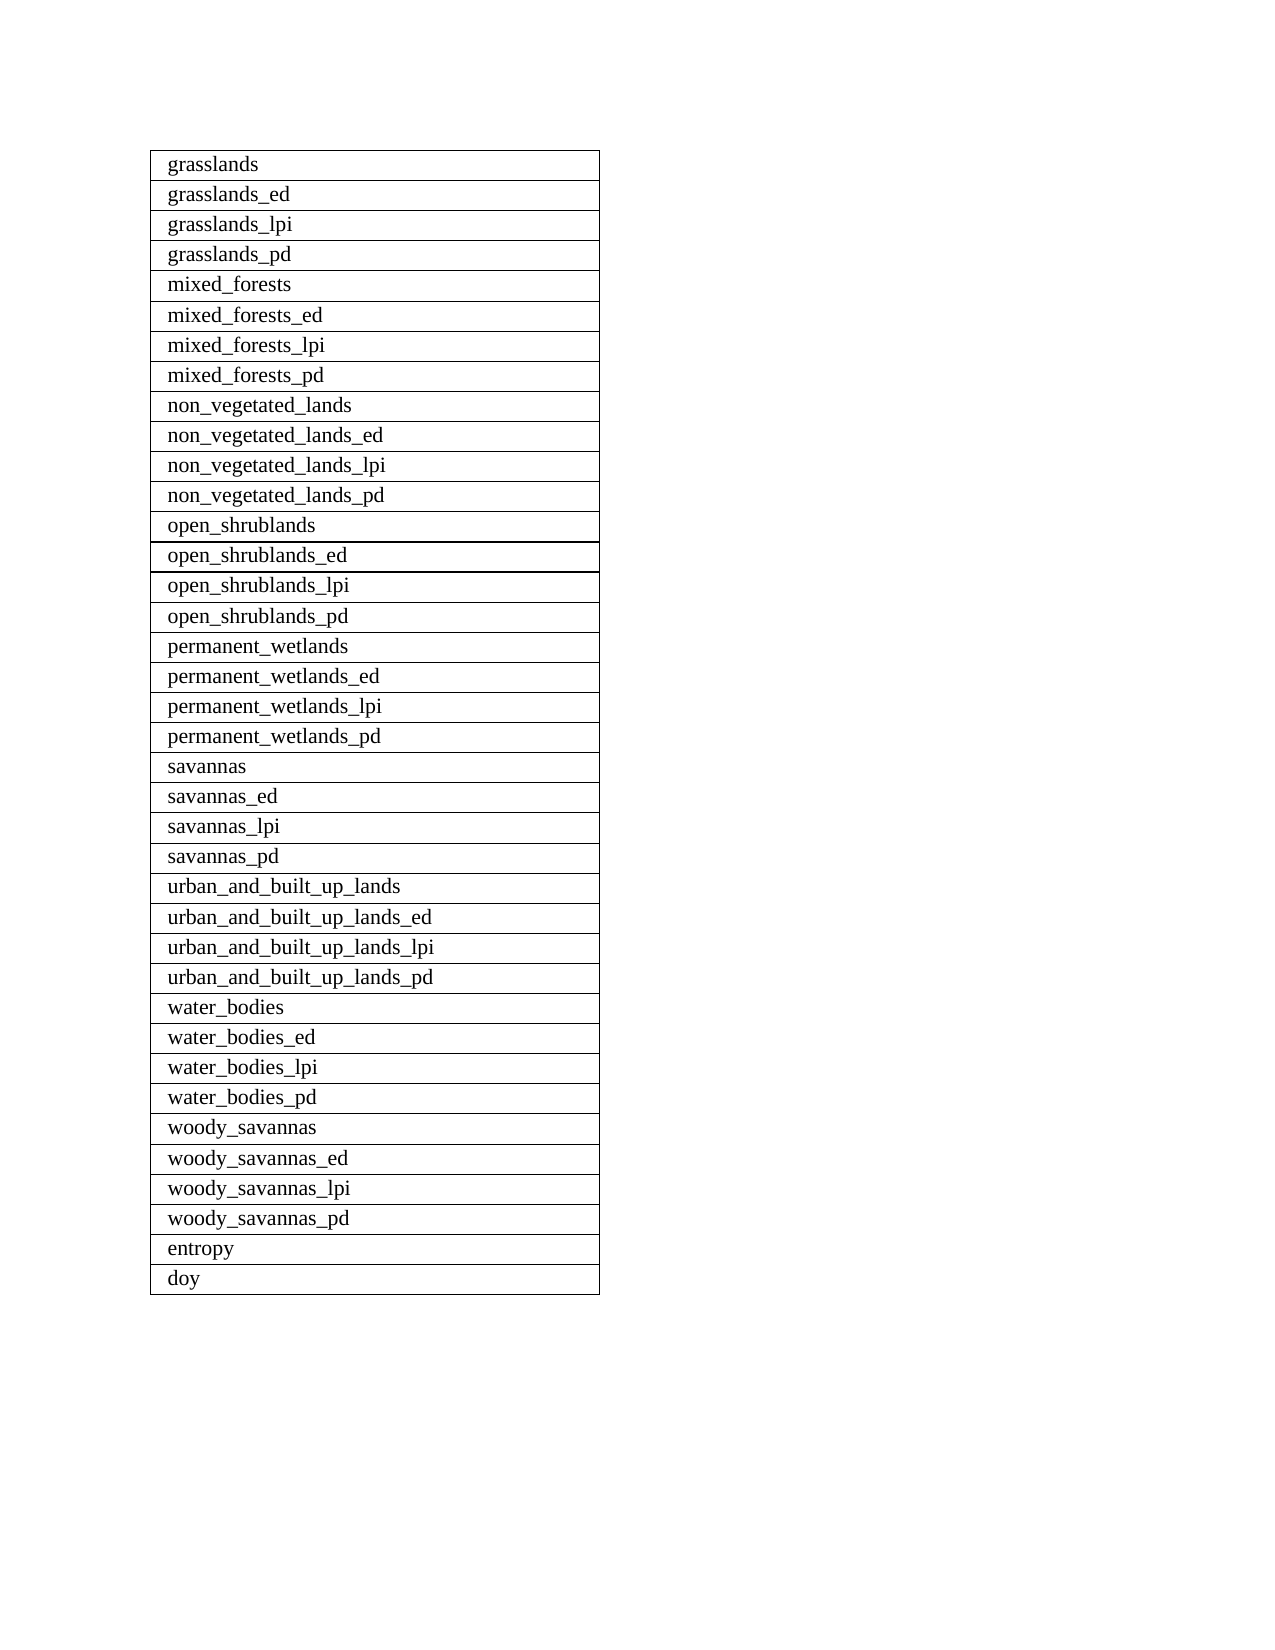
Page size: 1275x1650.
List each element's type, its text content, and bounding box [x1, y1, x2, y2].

table_cell water_bodies_pd [151, 1084, 599, 1113]
table_cell mixed_forests_lpi [151, 332, 599, 361]
table_cell entropy [151, 1235, 599, 1264]
table_cell urban_and_built_up_lands_lpi [151, 934, 599, 963]
table_cell grasslands [151, 151, 599, 180]
table_cell water_bodies_lpi [151, 1054, 599, 1083]
table_cell mixed_forests [151, 271, 599, 301]
table_cell savannas_lpi [151, 813, 599, 842]
table_cell mixed_forests_ed [151, 302, 599, 331]
table_cell woody_savannas_ed [151, 1145, 599, 1173]
table_cell non_vegetated_lands_lpi [151, 452, 599, 481]
table_cell grasslands_lpi [151, 211, 599, 240]
table_cell permanent_wetlands [151, 633, 599, 662]
table_cell savannas [151, 753, 599, 782]
table_cell savannas_ed [151, 783, 599, 812]
table_cell water_bodies [151, 994, 599, 1023]
table_cell open_shrublands [151, 512, 599, 541]
table_cell woody_savannas_lpi [151, 1175, 599, 1204]
table_cell permanent_wetlands_lpi [151, 693, 599, 722]
table_cell water_bodies_ed [151, 1024, 599, 1053]
table_cell permanent_wetlands_pd [151, 723, 599, 752]
table_cell savannas_pd [151, 844, 599, 872]
table_cell open_shrublands_lpi [151, 573, 599, 602]
table_cell open_shrublands_ed [151, 543, 599, 571]
table_cell doy [151, 1265, 599, 1294]
table_cell grasslands_pd [151, 241, 599, 270]
table_cell urban_and_built_up_lands [151, 874, 599, 903]
table_cell open_shrublands_pd [151, 603, 599, 632]
table_cell urban_and_built_up_lands_pd [151, 964, 599, 993]
table_cell non_vegetated_lands_pd [151, 482, 599, 511]
table_cell mixed_forests_pd [151, 362, 599, 391]
table_cell grasslands_ed [151, 181, 599, 210]
table_cell permanent_wetlands_ed [151, 663, 599, 692]
table_cell non_vegetated_lands_ed [151, 422, 599, 451]
table_cell woody_savannas [151, 1114, 599, 1143]
table_cell non_vegetated_lands [151, 392, 599, 421]
table_cell urban_and_built_up_lands_ed [151, 904, 599, 933]
table_cell woody_savannas_pd [151, 1205, 599, 1234]
